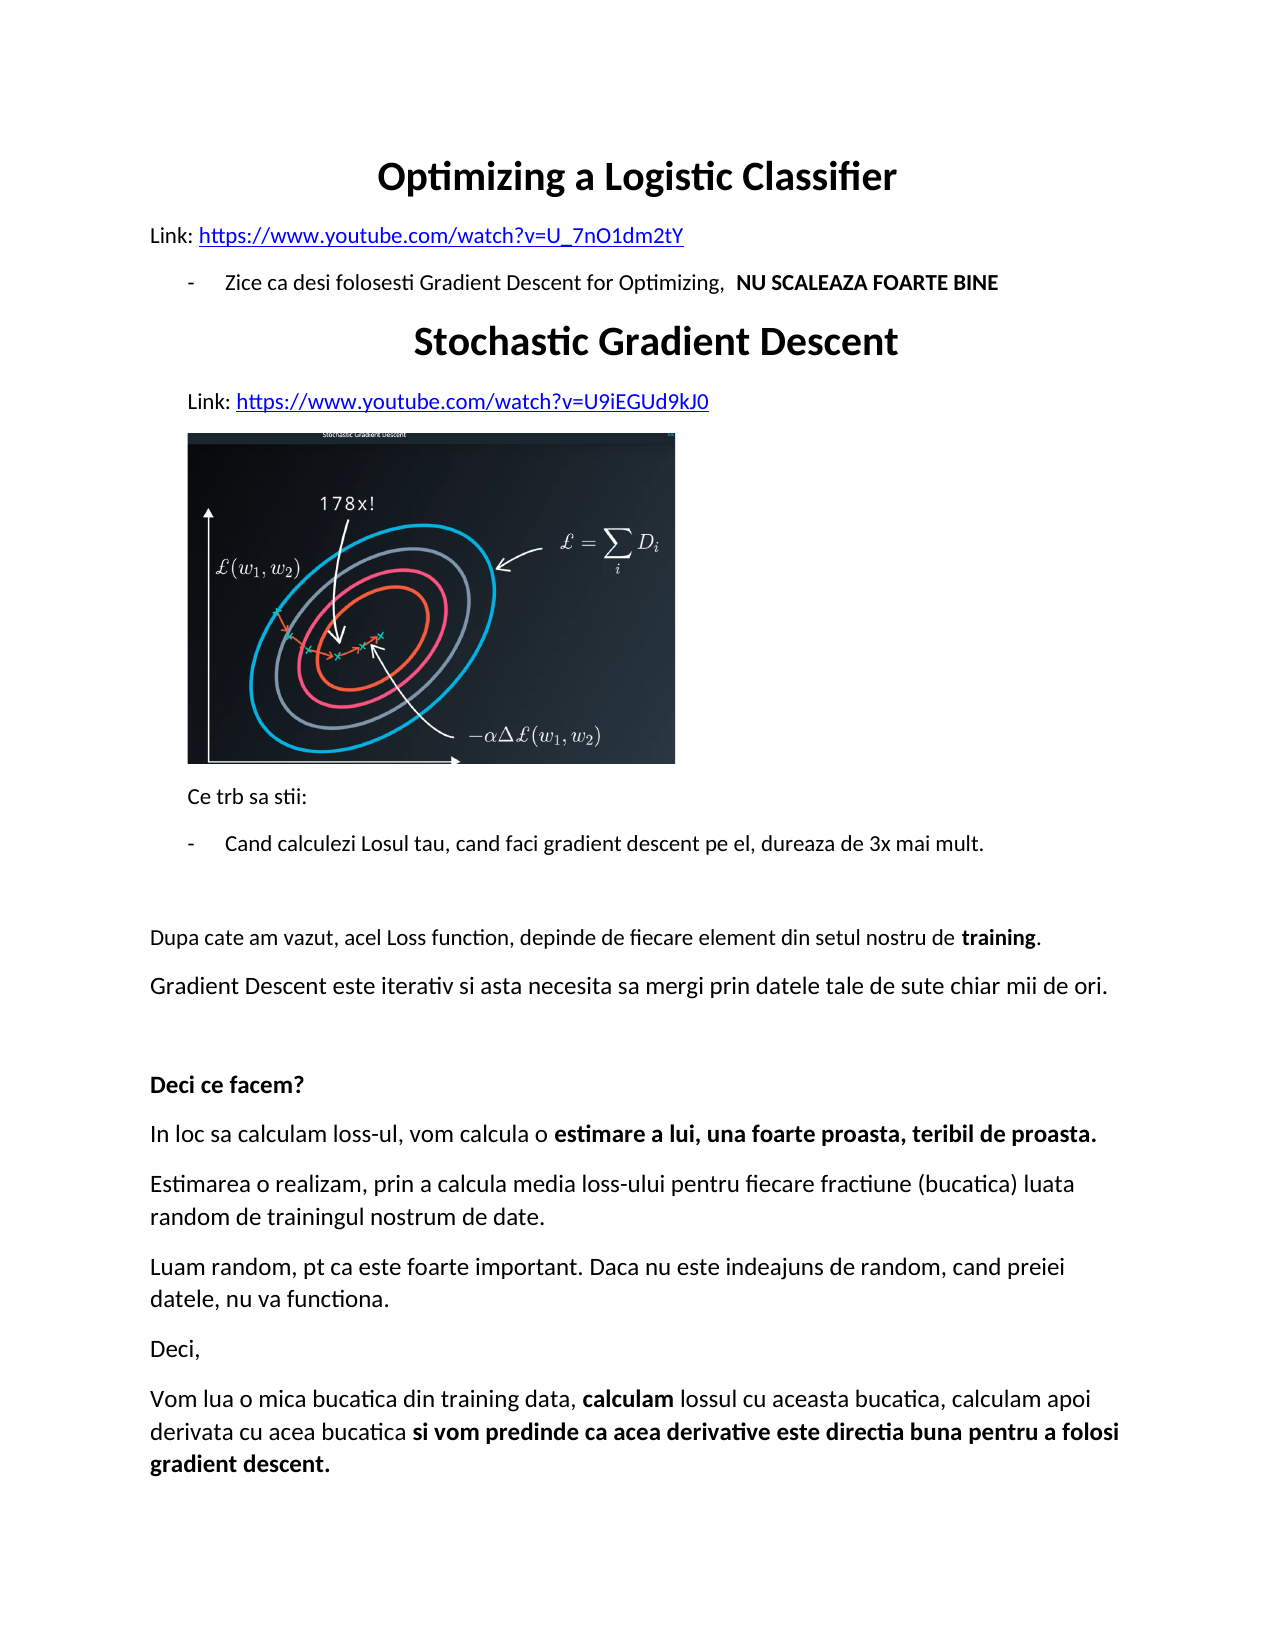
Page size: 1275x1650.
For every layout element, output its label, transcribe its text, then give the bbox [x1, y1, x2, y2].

text In loc sa calculam loss-ul, vom calcula o estimare a lui, una foarte proasta, teribil de proasta. [150, 1118, 1125, 1149]
text Estimarea o realizam, prin a calcula media loss-ului pentru fiecare fractiune (bucatica) luata random de trainingul nostrum de date. [150, 1168, 1125, 1232]
text Vom lua o mica bucatica din training data, calculam lossul cu aceasta bucatica, calculam apoi derivata cu acea bucatica si vom predinde ca acea derivative este directia buna pentru a folosi gradient descent. [150, 1383, 1125, 1479]
text Link: https://www.youtube.com/watch?v=U_7nO1dm2tY [150, 222, 1125, 249]
text Gradient Descent este iterativ si asta necesita sa mergi prin datele tale de sute chiar mii de ori. [150, 970, 1125, 1000]
picture [187, 433, 675, 764]
list Cand calculezi Losul tau, cand faci gradient descent pe el, dureaza de 3x mai mult. [187, 829, 1125, 857]
text Optimizing a Logistic Classifier [150, 150, 1125, 201]
text Stochastic Gradient Descent [187, 315, 1125, 366]
text Luam random, pt ca este foarte important. Daca nu este indeajuns de random, cand preiei datele, nu va functiona. [150, 1251, 1125, 1314]
text Deci, [150, 1333, 1125, 1364]
text Ce trb sa stii: [187, 782, 1125, 810]
text Link: https://www.youtube.com/watch?v=U9iEGUd9kJ0 [187, 387, 1125, 415]
list Zice ca desi folosesti Gradient Descent for Optimizing, NU SCALEAZA FOARTE BINE [187, 268, 1125, 296]
text Dupa cate am vazut, acel Loss function, depinde de fiecare element din setul nostru de training. [150, 923, 1125, 951]
text Deci ce facem? [150, 1069, 1125, 1099]
